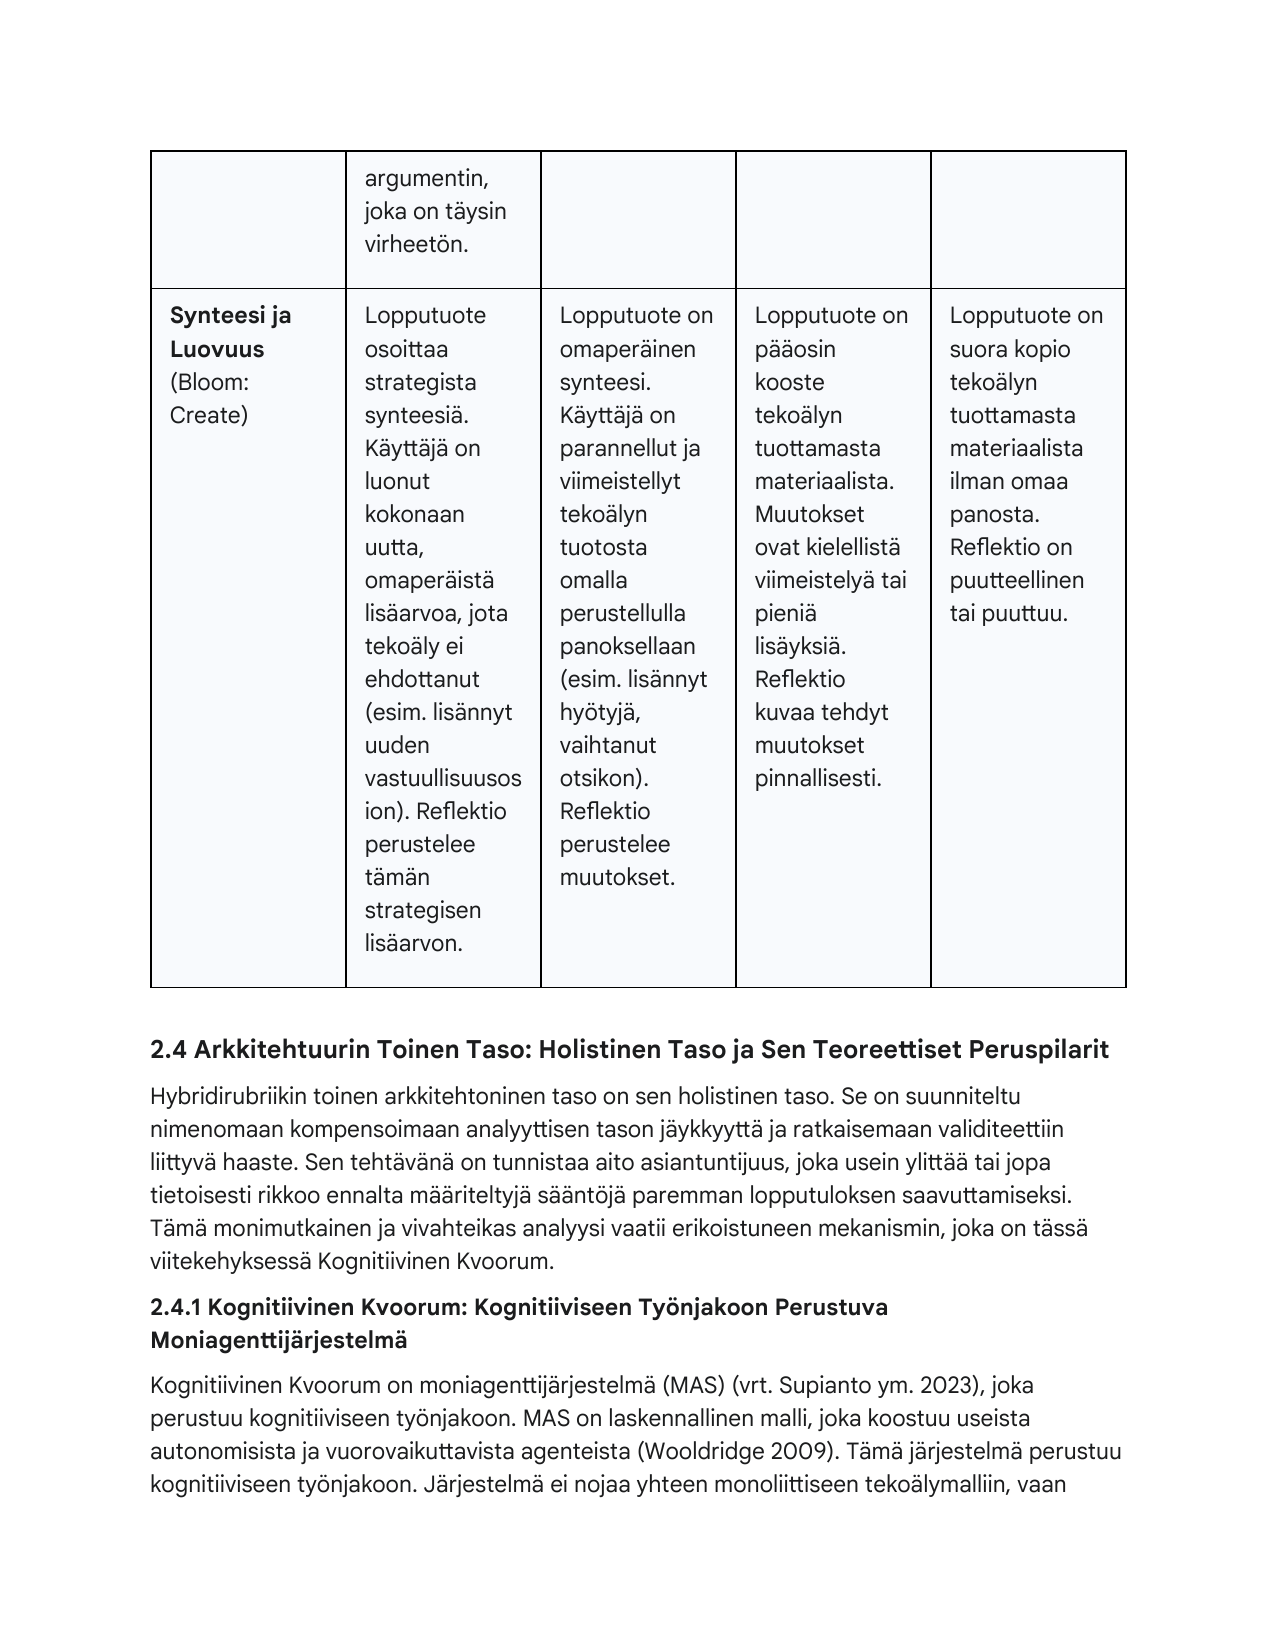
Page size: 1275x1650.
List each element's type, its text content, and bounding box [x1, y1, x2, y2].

table_cell Lopputuote osoittaa strategista synteesiä. Käyttäjä on luonut kokonaan uutta, omaperäistä lisäarvoa, jota tekoäly ei ehdottanut (esim. lisännyt uuden vastuullisuusosion). Reflektio perustelee tämän strategisen lisäarvon. [347, 289, 540, 987]
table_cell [542, 152, 735, 288]
table_cell Lopputuote on pääosin kooste tekoälyn tuottamasta materiaalista. Muutokset ovat kielellistä viimeistelyä tai pieniä lisäyksiä. Reflektio kuvaa tehdyt muutokset pinnallisesti. [737, 289, 930, 987]
subtitle 2.4 Arkkitehtuurin Toinen Taso: Holistinen Taso ja Sen Teoreettiset Peruspilarit [150, 1034, 1125, 1065]
table_cell Lopputuote on suora kopio tekoälyn tuottamasta materiaalista ilman omaa panosta. Reflektio on puutteellinen tai puuttuu. [932, 289, 1125, 987]
table_cell Synteesi ja Luovuus (Bloom: Create) [152, 289, 345, 987]
subtitle 2.4.1 Kognitiivinen Kvoorum: Kognitiiviseen Työnjakoon Perustuva Moniagenttijärjestelmä [150, 1293, 1125, 1355]
text Hybridirubriikin toinen arkkitehtoninen taso on sen holistinen taso. Se on suunniteltu nimenomaan kompensoimaan analyyttisen tason jäykkyyttä ja ratkaisemaan validiteettiin liittyvä haaste. Sen tehtävänä on tunnistaa aito asiantuntijuus, joka usein ylittää tai jopa tietoisesti rikkoo ennalta määriteltyjä sääntöjä paremman lopputuloksen saavuttamiseksi. Tämä monimutkainen ja vivahteikas analyysi vaatii erikoistuneen mekanismin, joka on tässä viitekehyksessä Kognitiivinen Kvoorum. [150, 1082, 1125, 1276]
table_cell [152, 152, 345, 288]
table_cell Lopputuote on omaperäinen synteesi. Käyttäjä on parannellut ja viimeistellyt tekoälyn tuotosta omalla perustellulla panoksellaan (esim. lisännyt hyötyjä, vaihtanut otsikon). Reflektio perustelee muutokset. [542, 289, 735, 987]
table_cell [737, 152, 930, 288]
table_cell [932, 152, 1125, 288]
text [150, 1372, 1125, 1499]
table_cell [347, 152, 540, 288]
